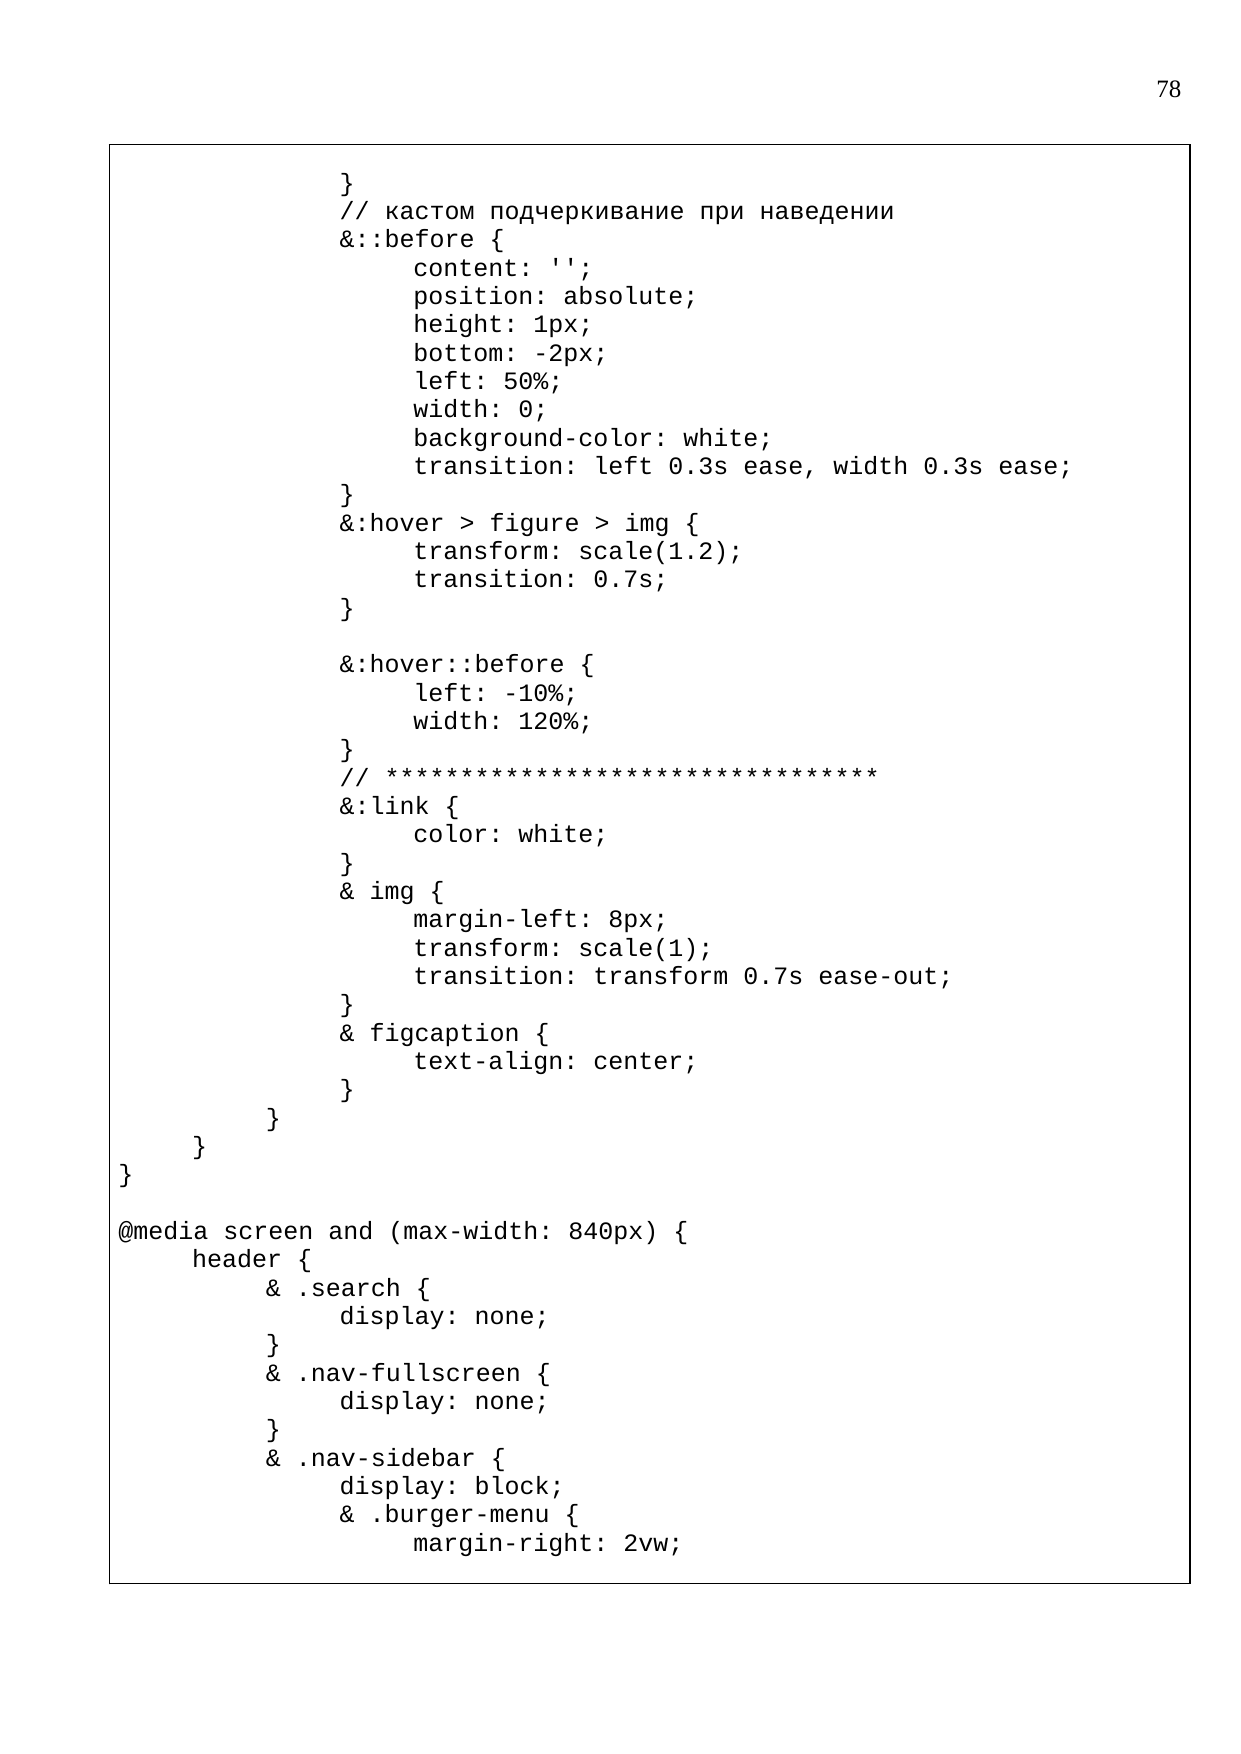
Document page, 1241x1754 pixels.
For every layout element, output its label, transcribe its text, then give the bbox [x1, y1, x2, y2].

text & img { [118, 878, 1181, 907]
text & figcaption { [118, 1020, 1181, 1048]
text } [118, 482, 1181, 510]
text transform: scale(1); [118, 935, 1181, 963]
text & .nav-fullscreen { [118, 1360, 1181, 1388]
text transition: 0.7s; [118, 567, 1181, 595]
text } [118, 1105, 1181, 1133]
text &:hover::before { [118, 652, 1181, 680]
text } [118, 1077, 1181, 1105]
text } [118, 1162, 1181, 1190]
text } [118, 1133, 1181, 1162]
text position: absolute; [118, 283, 1181, 312]
text display: none; [118, 1303, 1181, 1332]
text margin-left: 8px; [118, 907, 1181, 935]
text width: 0; [118, 397, 1181, 425]
text display: none; [118, 1388, 1181, 1417]
text &:link { [118, 793, 1181, 822]
text width: 120%; [118, 708, 1181, 737]
text left: -10%; [118, 680, 1181, 708]
text } [110, 145, 1189, 198]
text display: block; [118, 1473, 1181, 1502]
text // кастом подчеркивание при наведении [118, 198, 1181, 227]
text header { [118, 1247, 1181, 1275]
text content: ''; [118, 255, 1181, 283]
text margin-right: 2vw; [110, 1504, 1189, 1583]
text } [118, 992, 1181, 1020]
text } [118, 1332, 1181, 1360]
text background-color: white; [118, 425, 1181, 453]
text & .nav-sidebar { [118, 1445, 1181, 1473]
text transition: transform 0.7s ease-out; [118, 963, 1181, 992]
text &::before { [118, 227, 1181, 255]
text transform: scale(1.2); [118, 538, 1181, 567]
text // ********************************* [118, 765, 1181, 793]
text & .search { [118, 1275, 1181, 1303]
text bottom: -2px; [118, 340, 1181, 368]
text transition: left 0.3s ease, width 0.3s ease; [118, 453, 1181, 482]
text } [118, 737, 1181, 765]
text color: white; [118, 822, 1181, 850]
text @media screen and (max-width: 840px) { [118, 1218, 1181, 1247]
text left: 50%; [118, 368, 1181, 397]
text } [118, 850, 1181, 878]
text text-align: center; [118, 1048, 1181, 1077]
text } [118, 1417, 1181, 1445]
text } [118, 595, 1181, 623]
text height: 1px; [118, 312, 1181, 340]
text &:hover > figure > img { [118, 510, 1181, 538]
